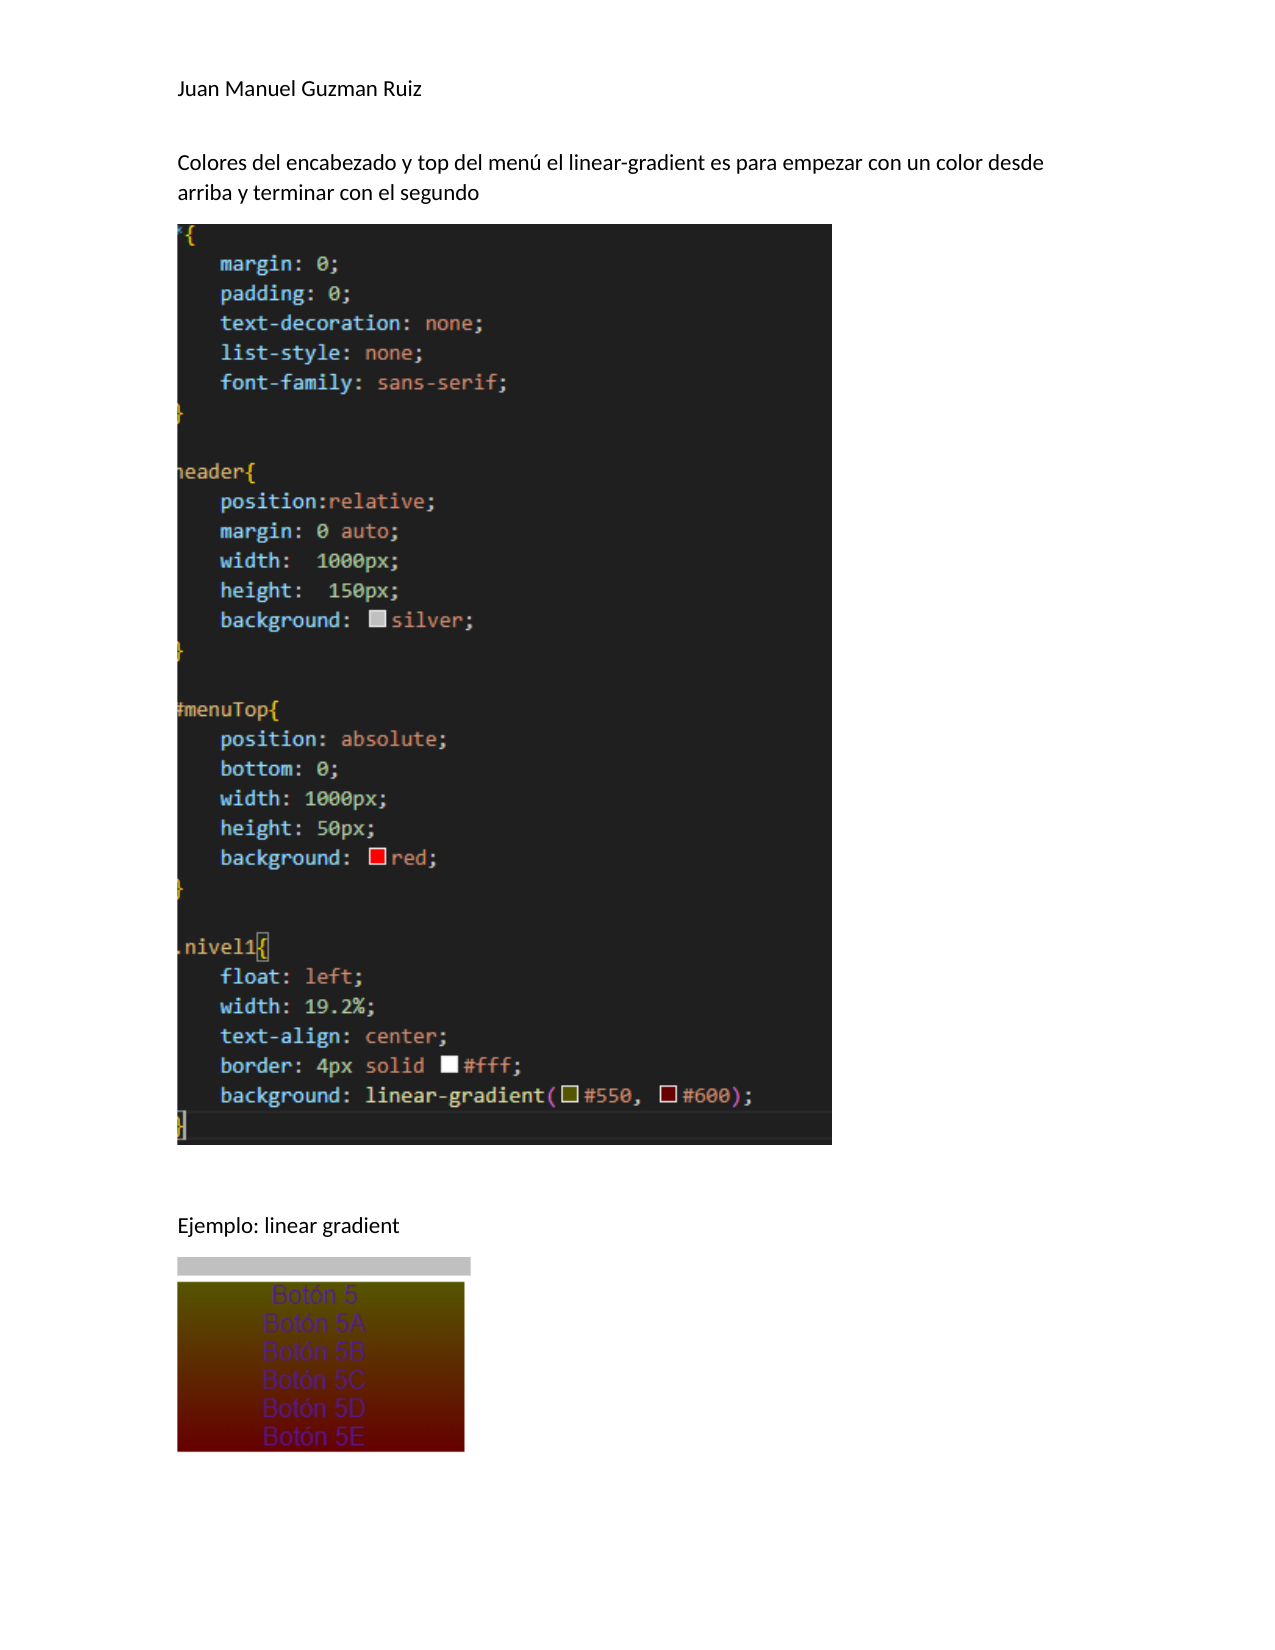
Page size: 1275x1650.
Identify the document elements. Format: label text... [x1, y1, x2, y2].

picture [177, 224, 832, 1145]
picture [177, 1257, 507, 1471]
text Colores del encabezado y top del menú el linear-gradient es para empezar con un color desde arriba y terminar con el segundo [177, 148, 1098, 206]
text Ejemplo: linear gradient [177, 1211, 1098, 1239]
